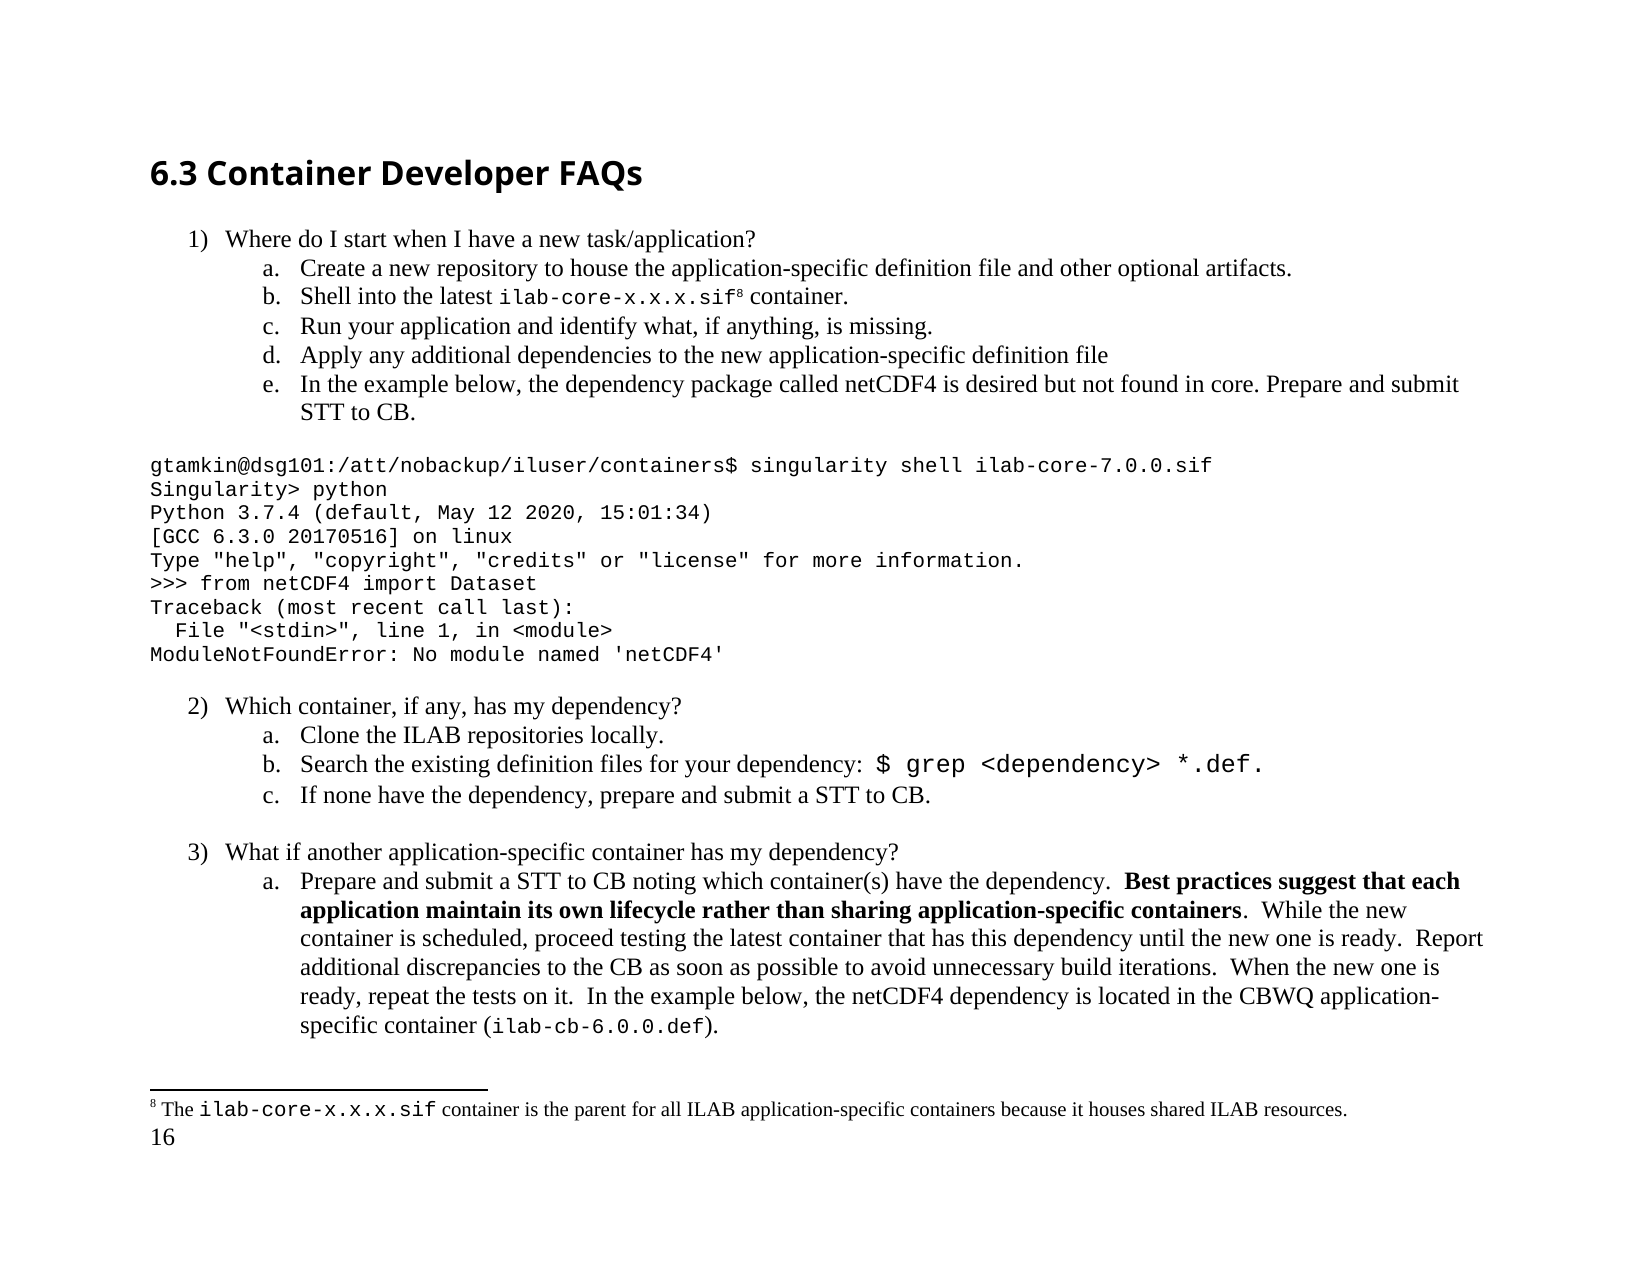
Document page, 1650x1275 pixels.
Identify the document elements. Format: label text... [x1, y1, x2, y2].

text Python 3.7.4 (default, May 12 2020, 15:01:34) [150, 502, 1500, 526]
list In the example below, the dependency package called netCDF4 is desired but not found in core. Prepare and submit STT to CB. [262, 369, 1500, 426]
list Create a new repository to house the application-specific definition file and other optional artifacts. [262, 253, 1500, 282]
list Which container, if any, has my dependency? [187, 691, 1500, 720]
text File "<stdin>", line 1, in <module> [150, 621, 1500, 644]
list If none have the dependency, prepare and submit a STT to CB. [262, 780, 1500, 808]
list Prepare and submit a STT to CB noting which container(s) have the dependency. Best practices suggest that each application maintain its own lifecycle rather than sharing application-specific containers. While the new container is scheduled, proceed testing the latest container that has this dependency until the new one is ready. Report additional discrepancies to the CB as soon as possible to avoid unnecessary build iterations. When the new one is ready, repeat the tests on it. In the example below, the netCDF4 dependency is located in the CBWQ application-specific container (ilab-cb-6.0.0.def). [262, 866, 1500, 1039]
text ModuleNotFoundError: No module named 'netCDF4' [150, 644, 1500, 668]
text gtamkin@dsg101:/att/nobackup/iluser/containers$ singularity shell ilab-core-7.0.0.sif [150, 455, 1500, 479]
text Singularity> python [150, 479, 1500, 502]
text [GCC 6.3.0 20170516] on linux [150, 526, 1500, 549]
text Type "help", "copyright", "credits" or "license" for more information. [150, 549, 1500, 573]
list Shell into the latest ilab-core-x.x.x.sif container. [262, 282, 1500, 311]
list Search the existing definition files for your dependency: $ grep <dependency> *.def. [262, 749, 1500, 780]
subtitle 6.3 Container Developer FAQs [150, 150, 1500, 195]
list Where do I start when I have a new task/application? [187, 224, 1500, 253]
text Traceback (most recent call last): [150, 597, 1500, 621]
text >>> from netCDF4 import Dataset [150, 573, 1500, 597]
list Run your application and identify what, if anything, is missing. [262, 311, 1500, 340]
list Clone the ILAB repositories locally. [262, 720, 1500, 749]
list Apply any additional dependencies to the new application-specific definition file [262, 340, 1500, 369]
list What if another application-specific container has my dependency? [187, 837, 1500, 866]
